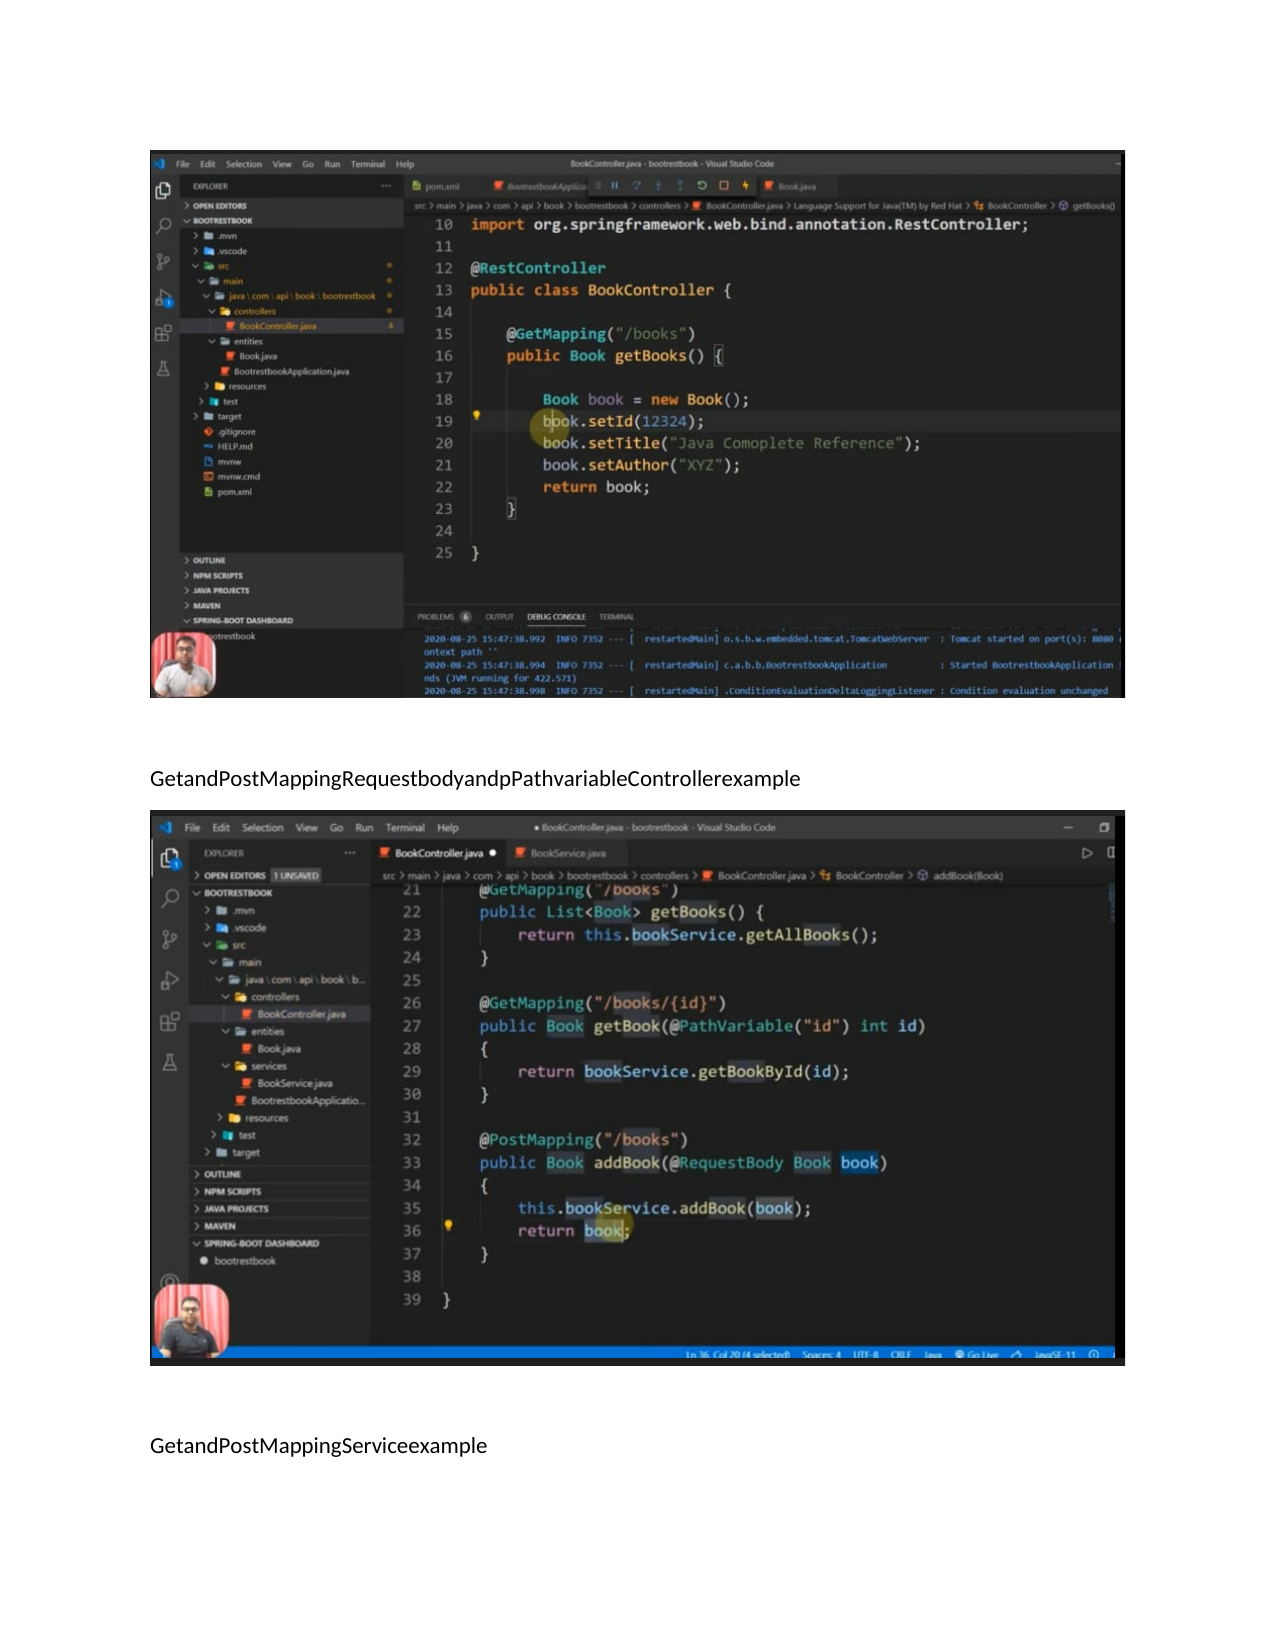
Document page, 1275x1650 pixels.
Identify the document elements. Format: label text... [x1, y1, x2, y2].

picture [150, 150, 1125, 698]
picture [150, 810, 1125, 1366]
text GetandPostMappingRequestbodyandpPathvariableControllerexample [150, 764, 1125, 792]
text GetandPostMappingServiceexample [150, 1431, 1125, 1459]
